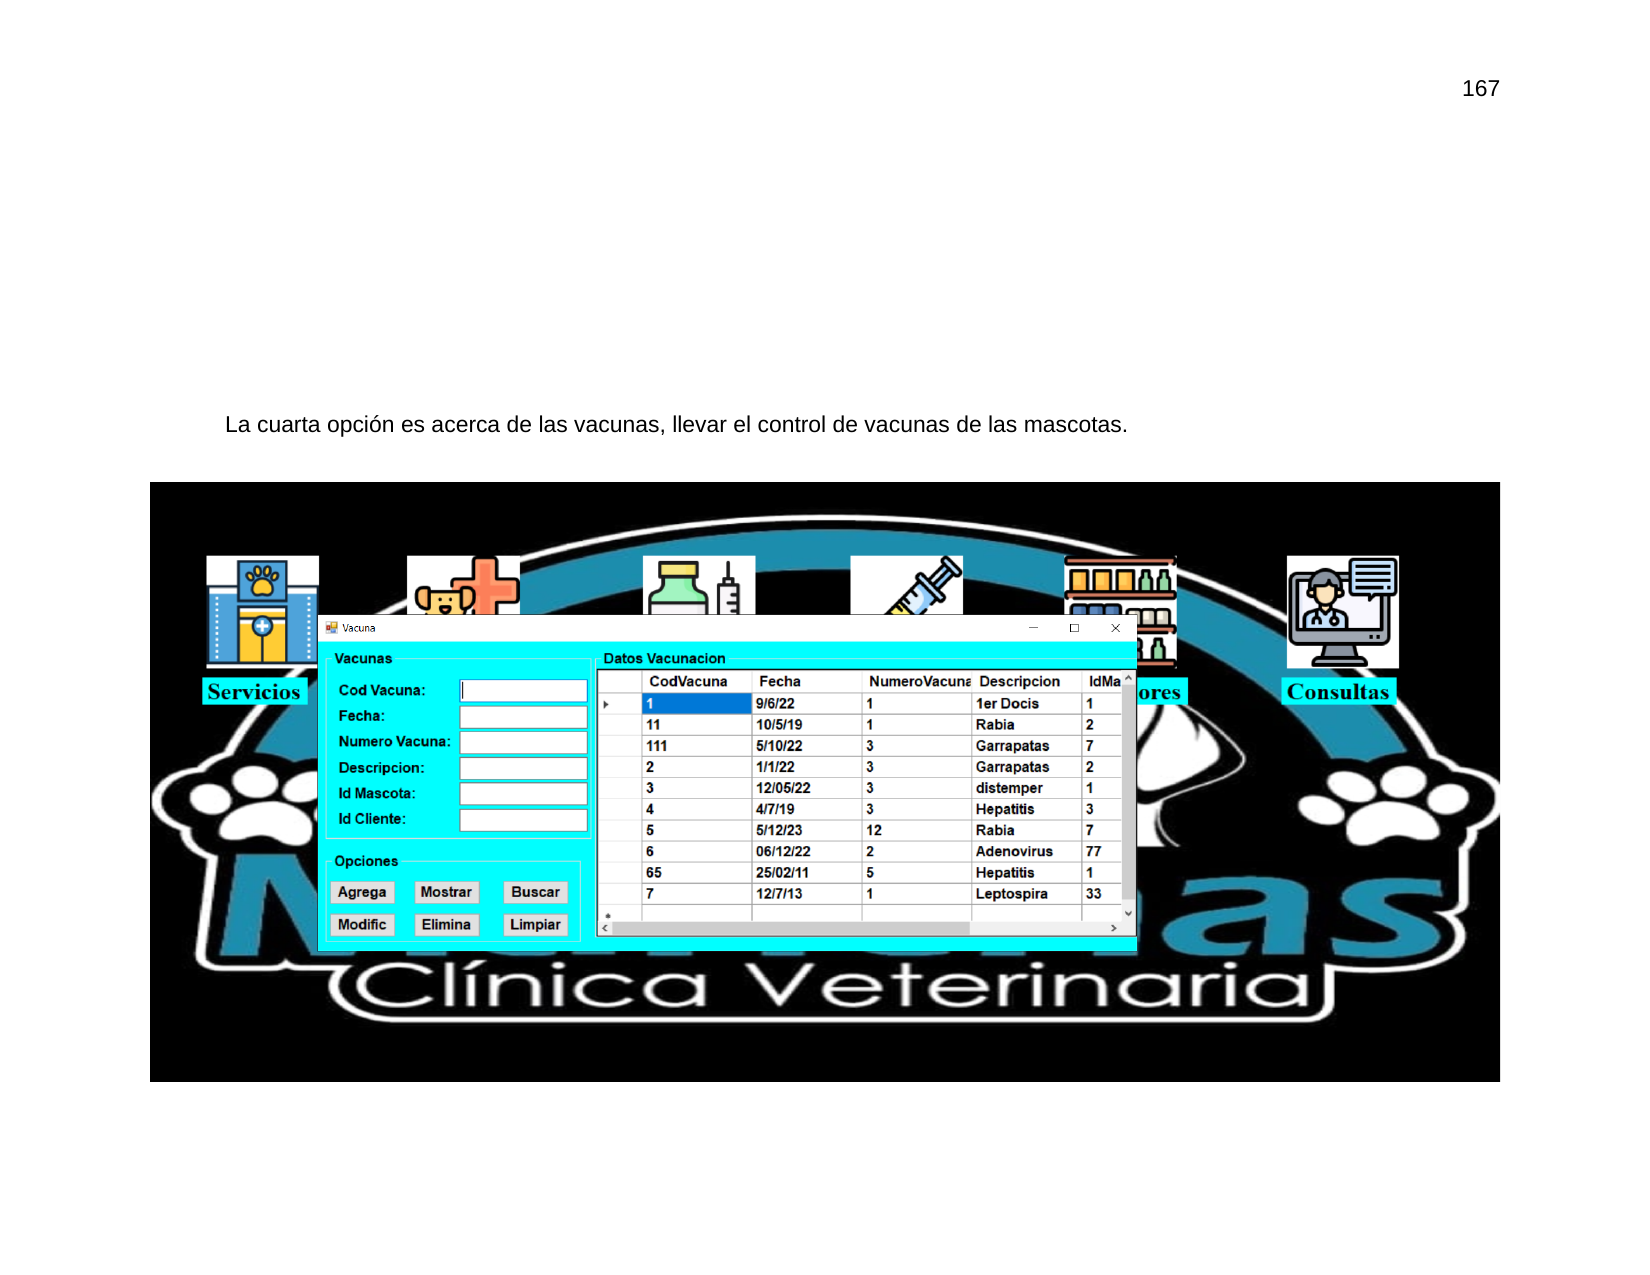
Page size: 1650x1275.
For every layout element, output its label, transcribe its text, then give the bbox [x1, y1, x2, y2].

text La cuarta opción es acerca de las vacunas, llevar el control de vacunas de las mascotas. [150, 411, 1500, 437]
picture [150, 482, 1500, 1082]
